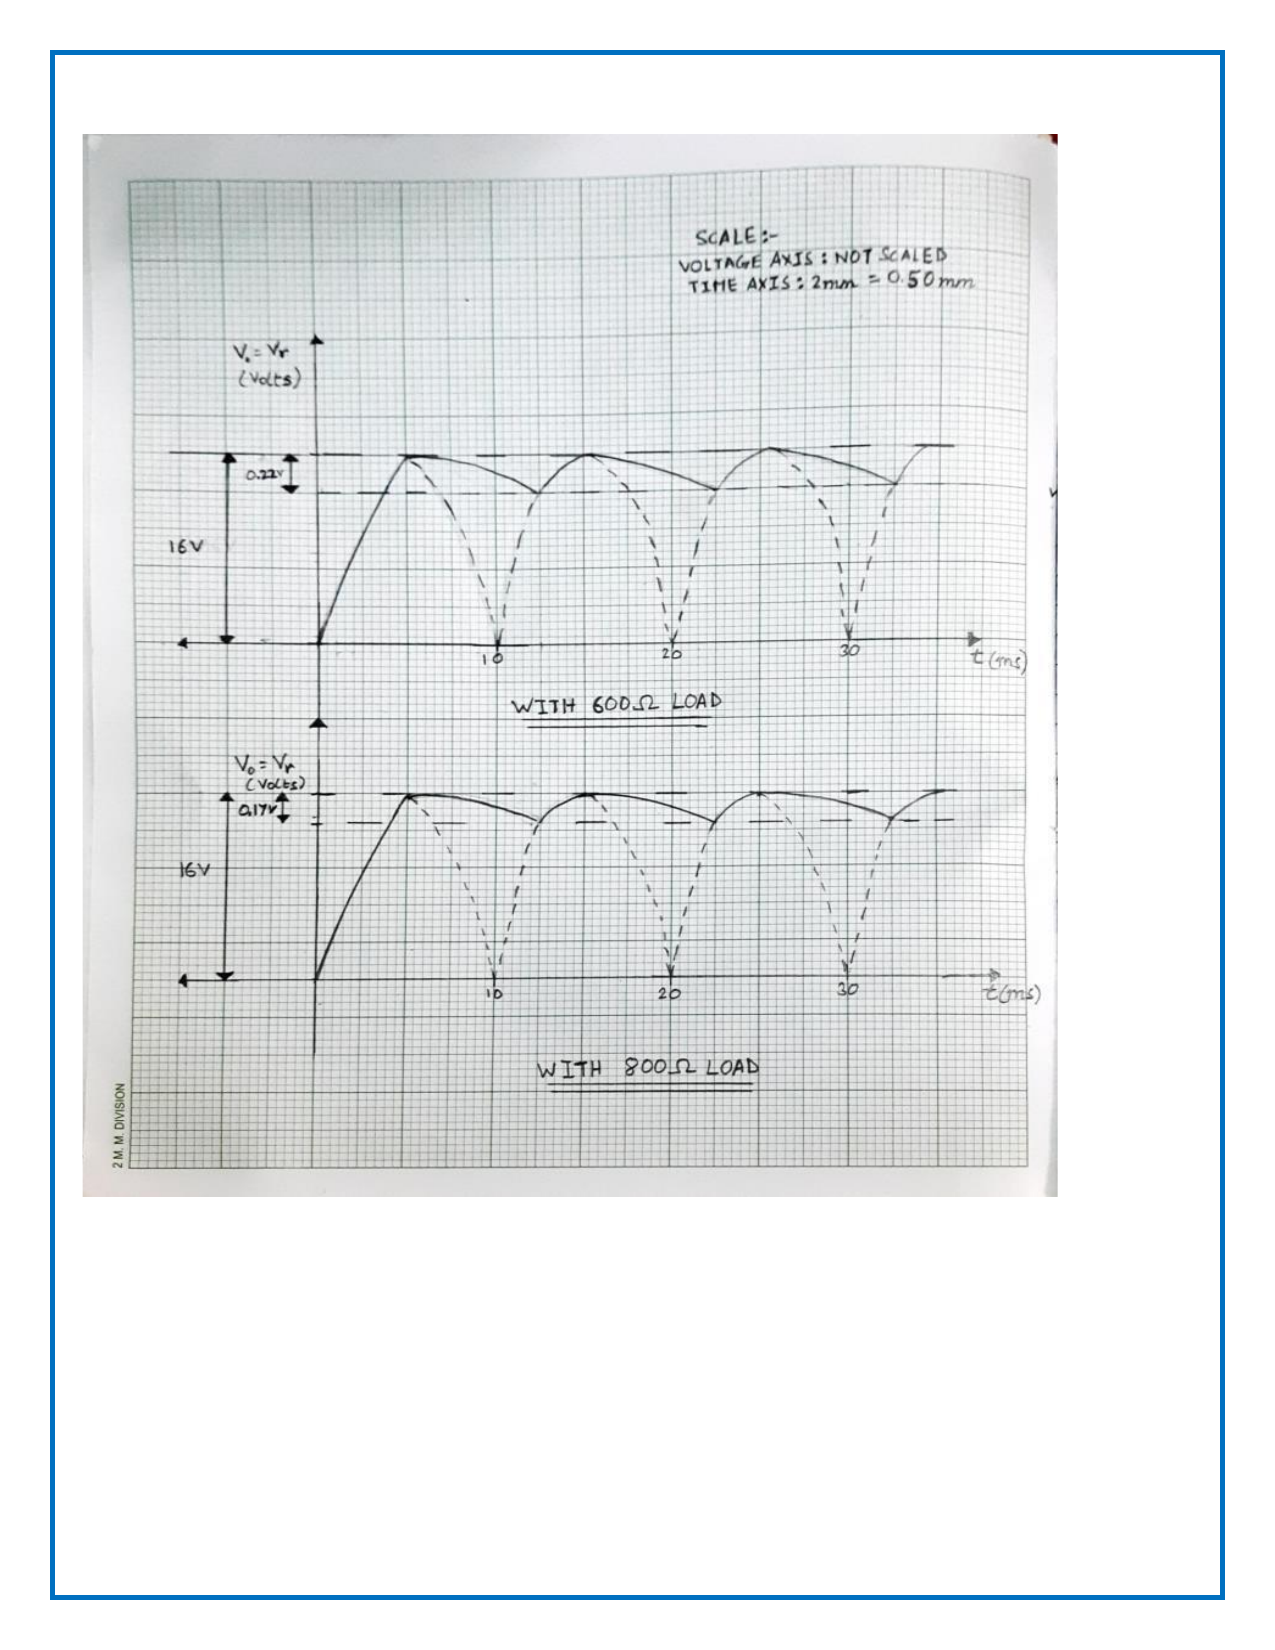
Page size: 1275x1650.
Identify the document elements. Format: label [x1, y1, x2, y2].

picture [82, 134, 1058, 1197]
